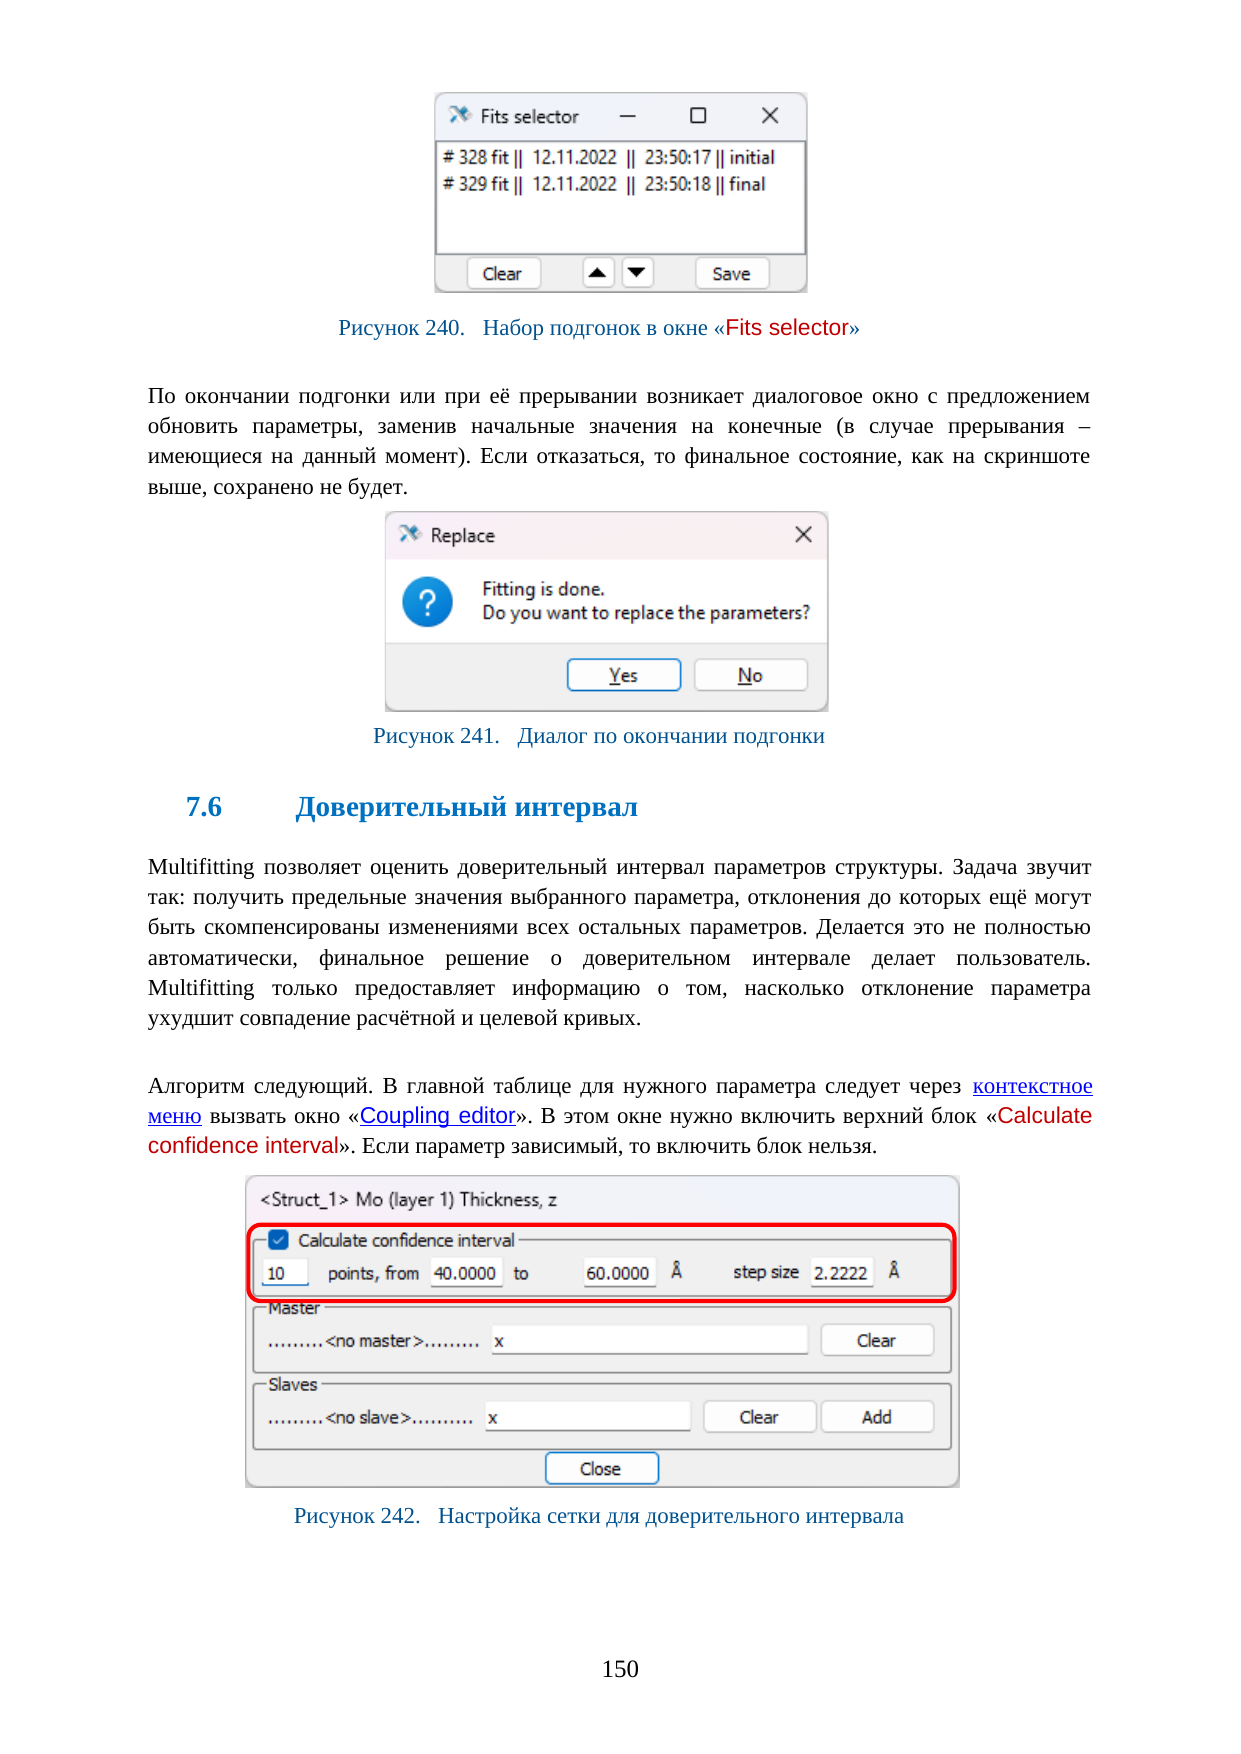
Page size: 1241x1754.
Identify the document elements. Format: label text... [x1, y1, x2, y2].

list Набор подгонок в окне «Fits selector» [178, 133, 1093, 341]
text Multifitting позволяет оценить доверительный интервал параметров структуры. Задача звучит так: получить предельные значения выбранного параметра, отклонения до которых ещё могут быть скомпенсированы изменениями всех остальных параметров. Делается это не полностью автоматически, финальное решение о доверительном интервале делает пользователь. Multifitting только предоставляет информацию о том, насколько отклонение параметра ухудшит совпадение расчётной и целевой кривых. [148, 853, 1093, 1030]
text По окончании подгонки или при её прерывании возникает диалоговое окно с предложением обновить параметры, заменив начальные значения на конечные (в случае прерывания – имеющиеся на данный момент). Если отказаться, то финальное состояние, как на скриншоте выше, сохранено не будет. [148, 382, 1093, 499]
picture [384, 511, 829, 712]
subtitle Доверительный интервал [155, 789, 1093, 823]
picture [434, 92, 808, 293]
text Алгоритм следующий. В главной таблице для нужного параметра следует через контекстное меню вызвать окно «Coupling editor». В этом окне нужно включить верхний блок «Calculate confidence interval». Если параметр зависимый, то включить блок нельзя. [148, 1072, 1093, 1159]
picture [245, 1175, 960, 1488]
